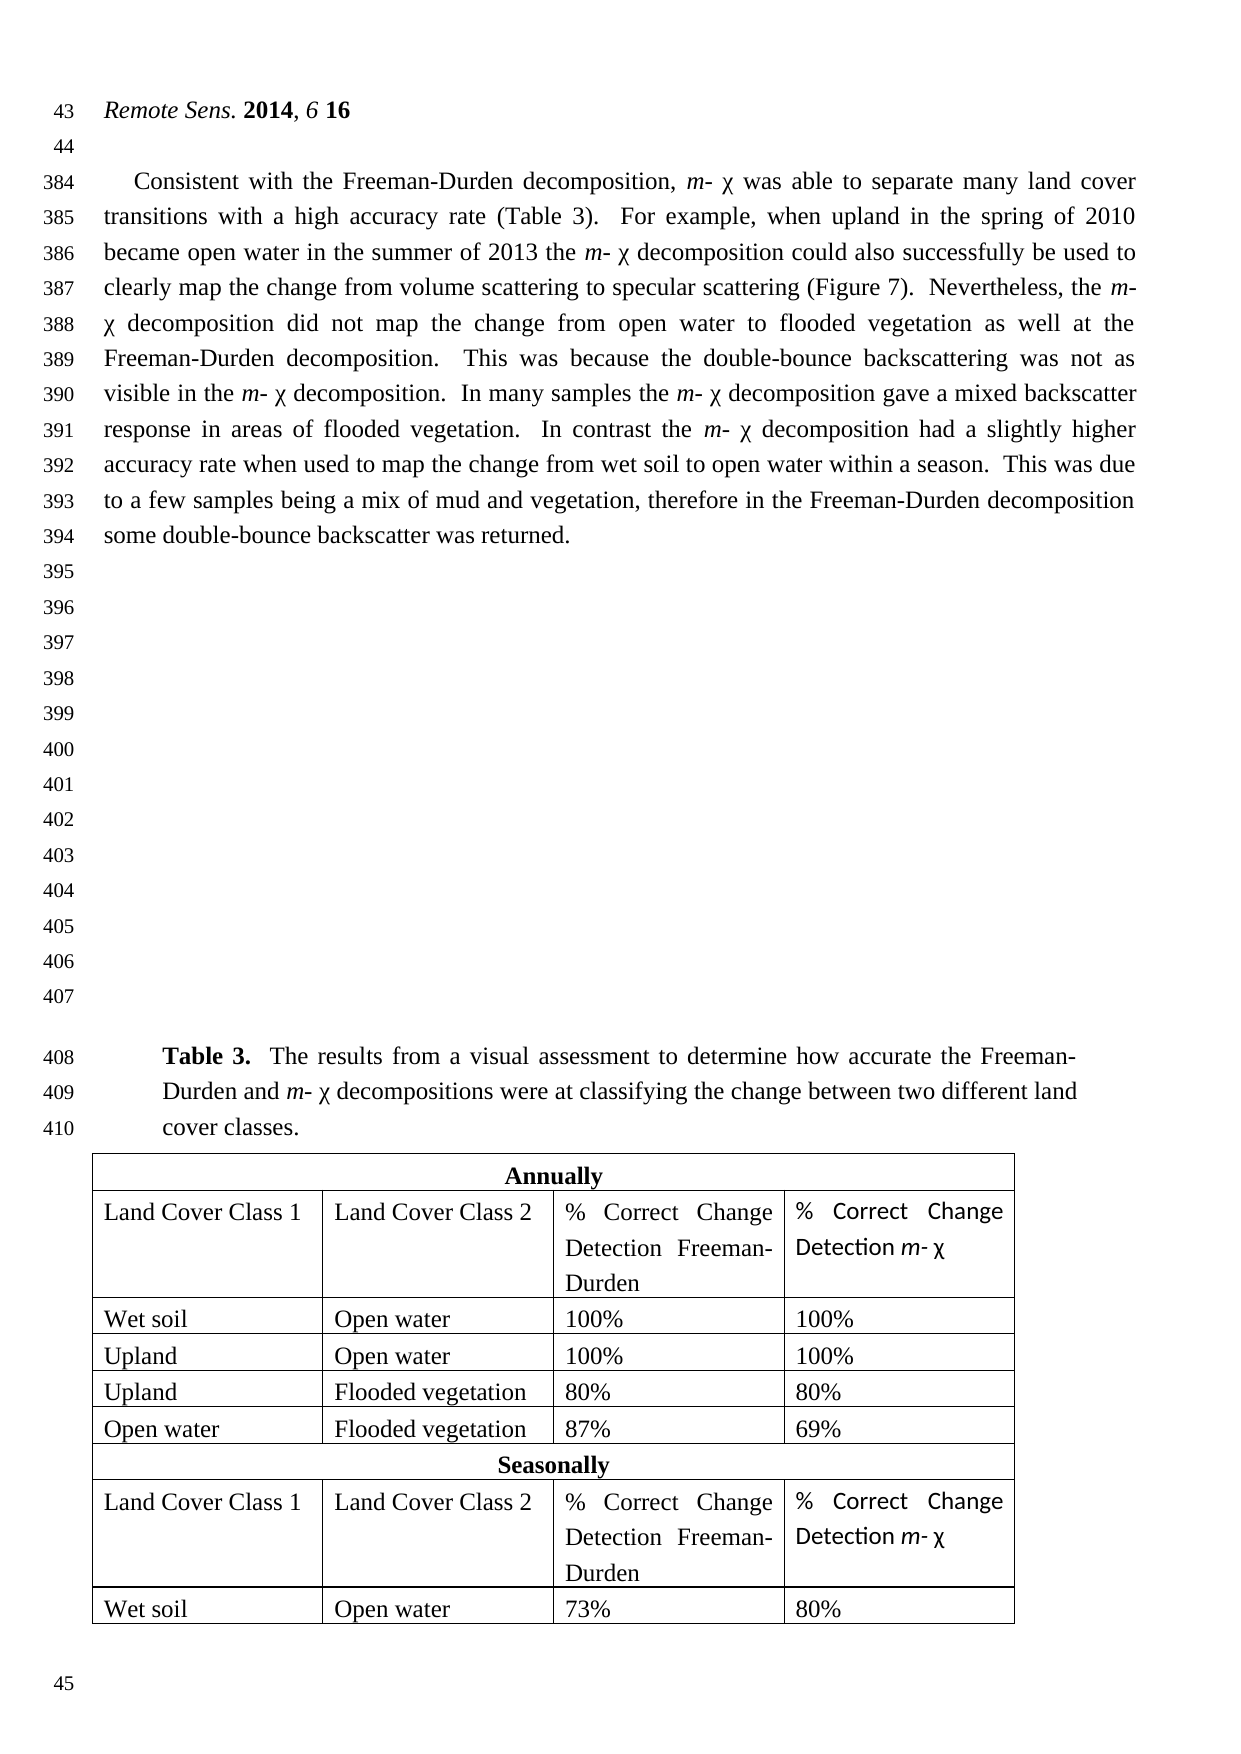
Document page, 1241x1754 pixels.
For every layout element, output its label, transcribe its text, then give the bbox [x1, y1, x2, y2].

table_cell 80% [785, 1588, 1014, 1623]
table_cell % Correct Change Detection m- χ [785, 1480, 1014, 1586]
table_cell Open water [323, 1298, 553, 1333]
table_cell 80% [554, 1371, 784, 1406]
table_cell 80% [785, 1371, 1014, 1406]
table_cell Land Cover Class 2 [323, 1191, 553, 1297]
table_cell Upland [93, 1371, 322, 1406]
table_cell Flooded vegetation [323, 1371, 553, 1406]
text Table 3. The results from a visual assessment to determine how accurate the Freeman-Durden and m- χ decompositions were at classifying the change between two different land cover classes. [162, 1034, 1078, 1141]
table_cell 69% [785, 1407, 1014, 1443]
table_cell Upland [93, 1334, 322, 1370]
table_header Annually [93, 1154, 1014, 1189]
table_cell Open water [323, 1588, 553, 1623]
table_cell 87% [554, 1407, 784, 1443]
table_cell 73% [554, 1588, 784, 1623]
table_cell Wet soil [93, 1298, 322, 1333]
table_cell Seasonally [93, 1444, 1014, 1479]
table_cell Open water [323, 1334, 553, 1370]
table_cell Open water [93, 1407, 322, 1443]
table_cell 100% [554, 1334, 784, 1370]
table_cell 100% [554, 1298, 784, 1333]
table_cell Flooded vegetation [323, 1407, 553, 1443]
table_cell 100% [785, 1334, 1014, 1370]
table_cell Land Cover Class 1 [93, 1480, 322, 1586]
table_cell 100% [785, 1298, 1014, 1333]
table_cell Wet soil [93, 1588, 322, 1623]
table_cell % Correct Change Detection m- χ [785, 1191, 1014, 1297]
text Consistent with the Freeman-Durden decomposition, m- χ was able to separate many land cover transitions with a high accuracy rate (Table 3). For example, when upland in the spring of 2010 became open water in the summer of 2013 the m- χ decomposition could also successfully be used to clearly map the change from volume scattering to specular scattering (Figure 7). Nevertheless, the m- χ decomposition did not map the change from open water to flooded vegetation as well at the Freeman-Durden decomposition. This was because the double-bounce backscattering was not as visible in the m- χ decomposition. In many samples the m- χ decomposition gave a mixed backscatter response in areas of flooded vegetation. In contrast the m- χ decomposition had a slightly higher accuracy rate when used to map the change from wet soil to open water within a season. This was due to a few samples being a mix of mud and vegetation, therefore in the Freeman-Durden decomposition some double-bounce backscatter was returned. [103, 159, 1137, 549]
table_cell % Correct Change Detection Freeman-Durden [554, 1191, 784, 1297]
table_cell Land Cover Class 1 [93, 1191, 322, 1297]
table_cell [554, 1480, 784, 1586]
table_cell Land Cover Class 2 [323, 1480, 553, 1586]
